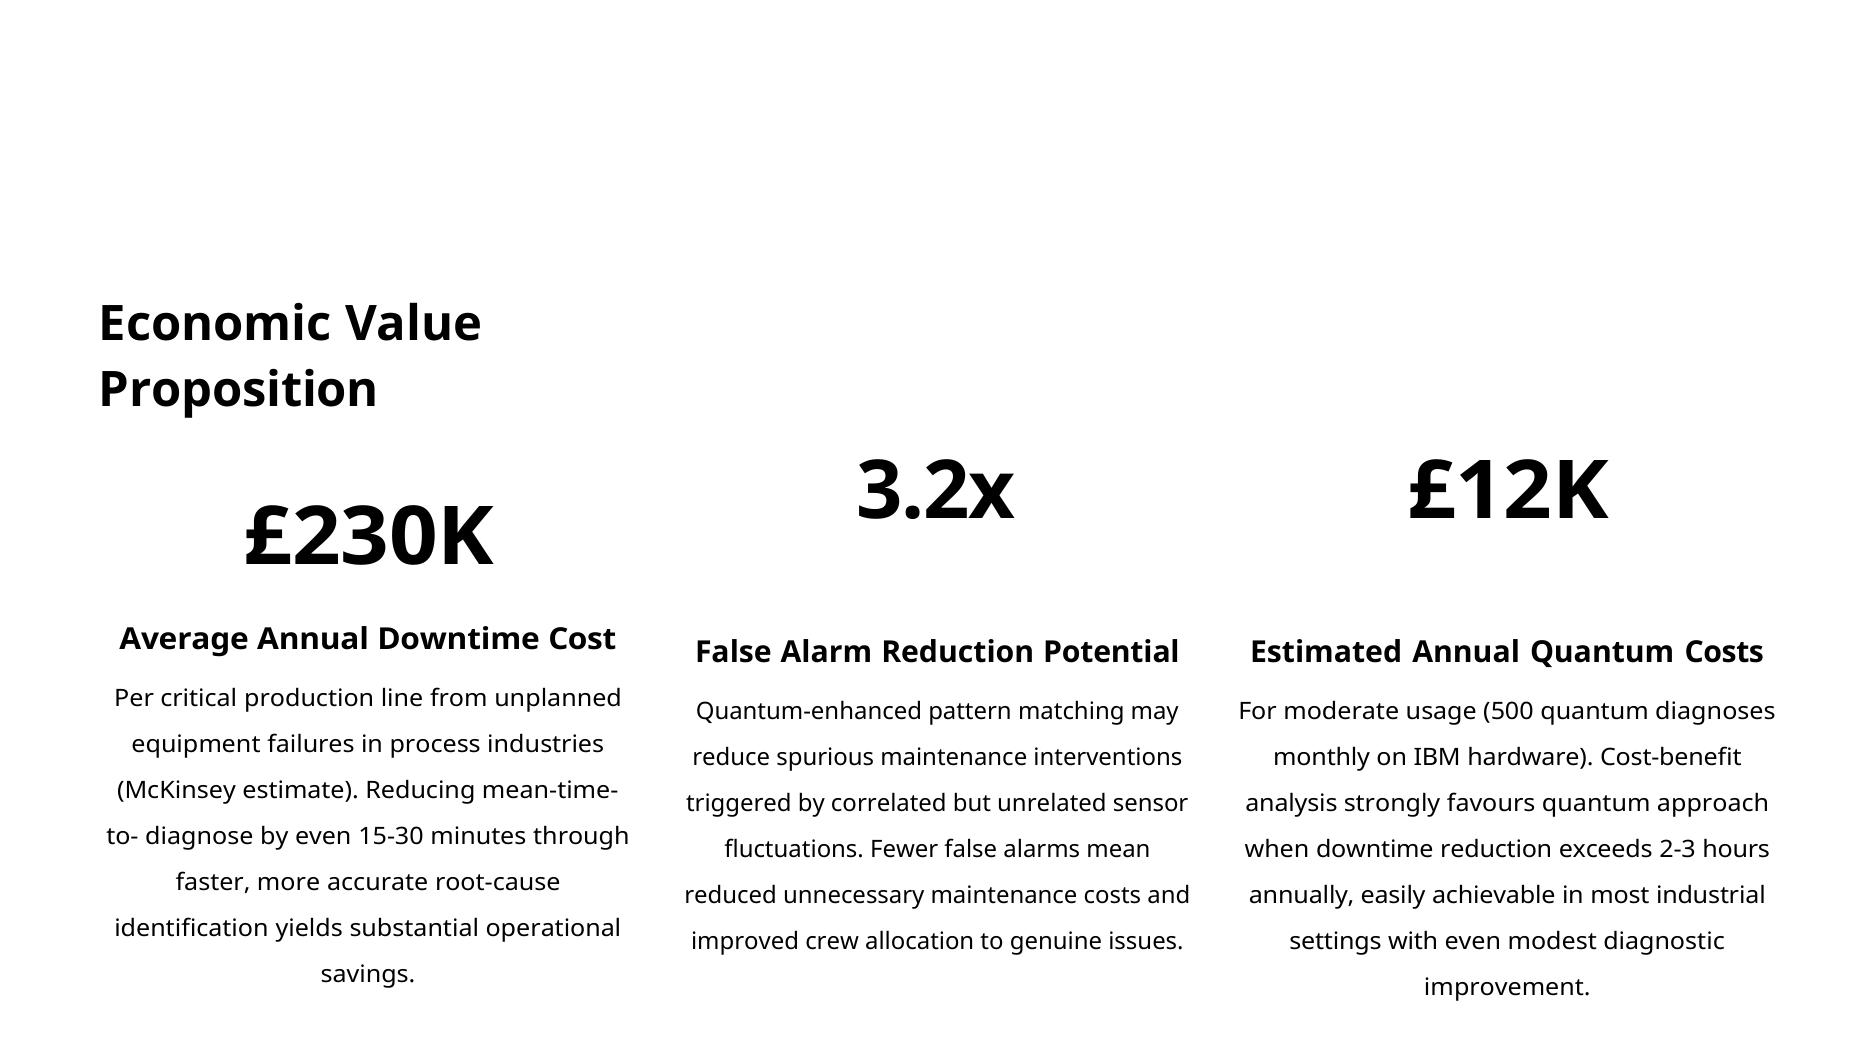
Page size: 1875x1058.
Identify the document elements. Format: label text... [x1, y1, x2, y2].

text Quantum-enhanced pattern matching may reduce spurious maintenance interventions triggered by correlated but unrelated sensor fluctuations. Fewer false alarms mean reduced unnecessary maintenance costs and improved crew allocation to genuine issues. [680, 694, 1194, 956]
subtitle £12K [1407, 431, 1800, 542]
subtitle £230K [243, 477, 737, 588]
subtitle Estimated Annual Quantum Costs [1214, 631, 1800, 672]
text Per critical production line from unplanned equipment failures in process industries (McKinsey estimate). Reducing mean-time-to- diagnose by even 15-30 minutes through faster, more accurate root-cause identification yields substantial operational savings. [102, 681, 633, 989]
text For moderate usage (500 quantum diagnoses monthly on IBM hardware). Cost-benefit analysis strongly favours quantum approach when downtime reduction exceeds 2-3 hours annually, easily achievable in most industrial settings with even modest diagnostic improvement. [1237, 694, 1777, 1002]
subtitle 3.2x [856, 431, 1022, 542]
subtitle Average Annual Downtime Cost [98, 617, 637, 658]
text Economic Value Proposition [98, 287, 737, 421]
subtitle False Alarm Reduction Potential [676, 631, 1198, 672]
